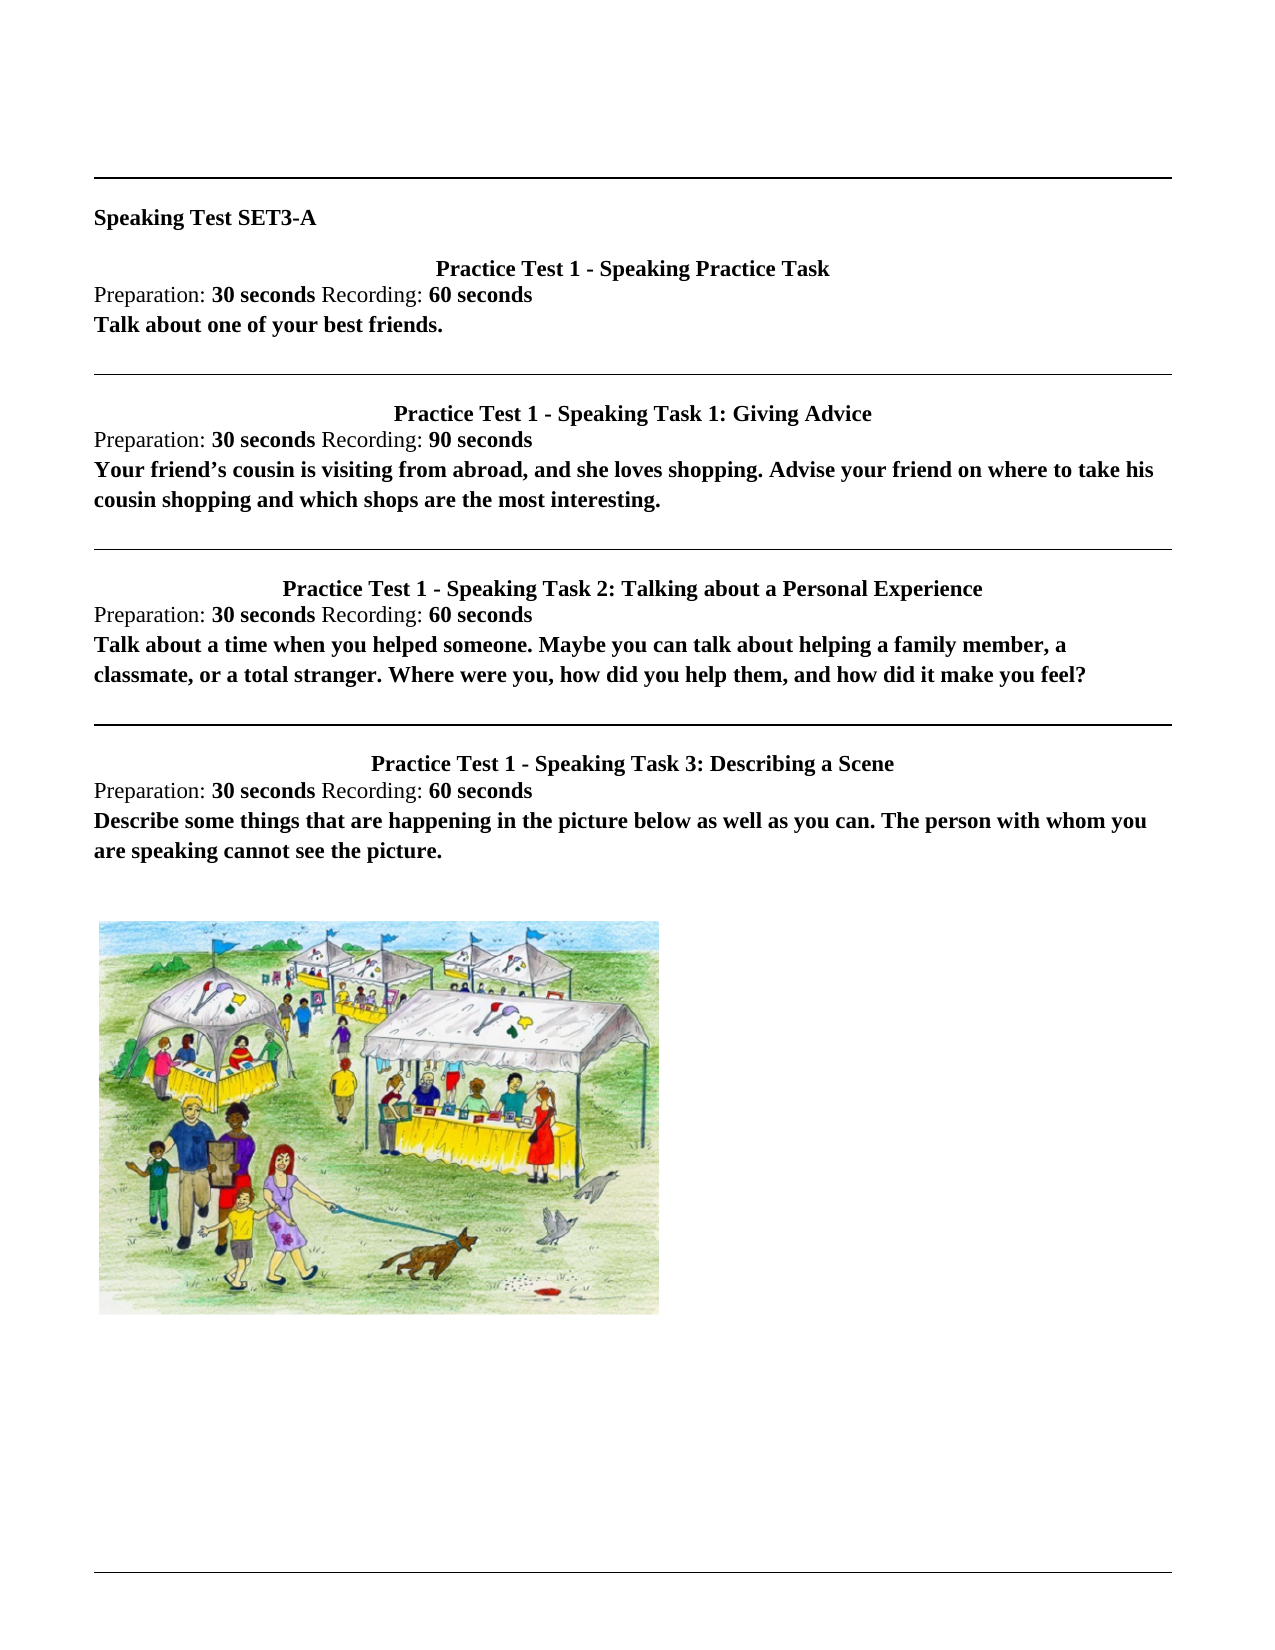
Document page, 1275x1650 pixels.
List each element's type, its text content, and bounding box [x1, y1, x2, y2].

text Preparation: 30 seconds Recording: 60 seconds [94, 281, 1172, 307]
text Practice Test 1 - Speaking Task 1: Giving Advice [94, 400, 1172, 426]
text Talk about one of your best friends. [94, 307, 1172, 337]
text Practice Test 1 - Speaking Practice Task [94, 255, 1172, 281]
text Preparation: 30 seconds Recording: 90 seconds [94, 426, 1172, 453]
picture [93, 921, 661, 1315]
text Practice Test 1 - Speaking Task 3: Describing a Scene [94, 750, 1172, 777]
text Talk about a time when you helped someone. Maybe you can talk about helping a family member, a classmate, or a total stranger. Where were you, how did you help them, and how did it make you feel? [94, 628, 1172, 688]
text Describe some things that are happening in the picture below as well as you can. The person with whom you are speaking cannot see the picture. [94, 803, 1172, 863]
text Preparation: 30 seconds Recording: 60 seconds [94, 601, 1172, 628]
text Preparation: 30 seconds Recording: 60 seconds [94, 777, 1172, 803]
text Your friend’s cousin is visiting from abroad, and she loves shopping. Advise your friend on where to take his cousin shopping and which shops are the most interesting. [94, 453, 1172, 513]
text Practice Test 1 - Speaking Task 2: Talking about a Personal Experience [94, 575, 1172, 601]
text Speaking Test SET3-A [94, 204, 1172, 230]
